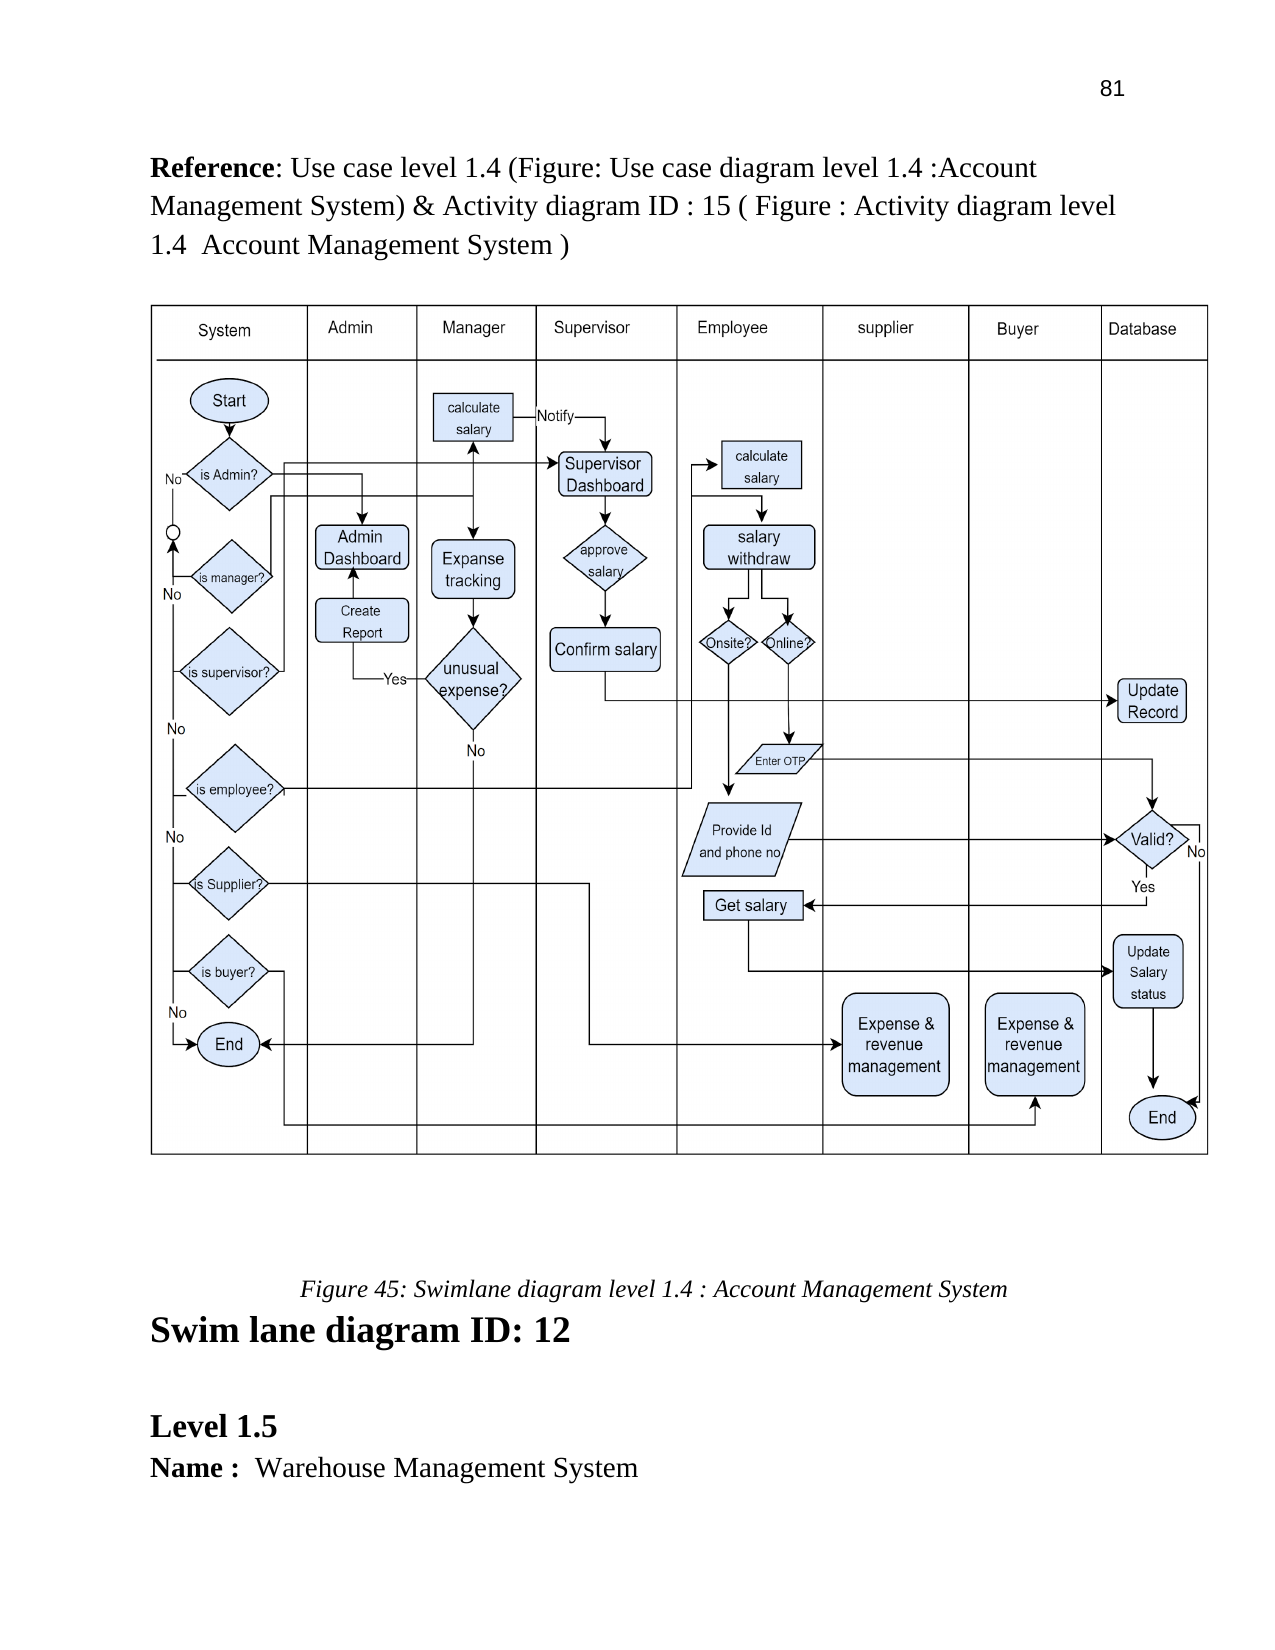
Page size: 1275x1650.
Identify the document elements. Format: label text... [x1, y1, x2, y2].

text Name : Warehouse Management System [150, 1451, 1125, 1484]
text Figure 45: Swimlane diagram level 1.4 : Account Management System [225, 1274, 1125, 1303]
picture [150, 304, 1210, 1155]
text Swim lane diagram ID: 12 [150, 1307, 1125, 1350]
text Level 1.5 [150, 1406, 1125, 1445]
text Reference: Use case level 1.4 (Figure: Use case diagram level 1.4 :Account Management System) & Activity diagram ID : 15 ( Figure : Activity diagram level 1.4 Account Management System ) [150, 150, 1125, 261]
